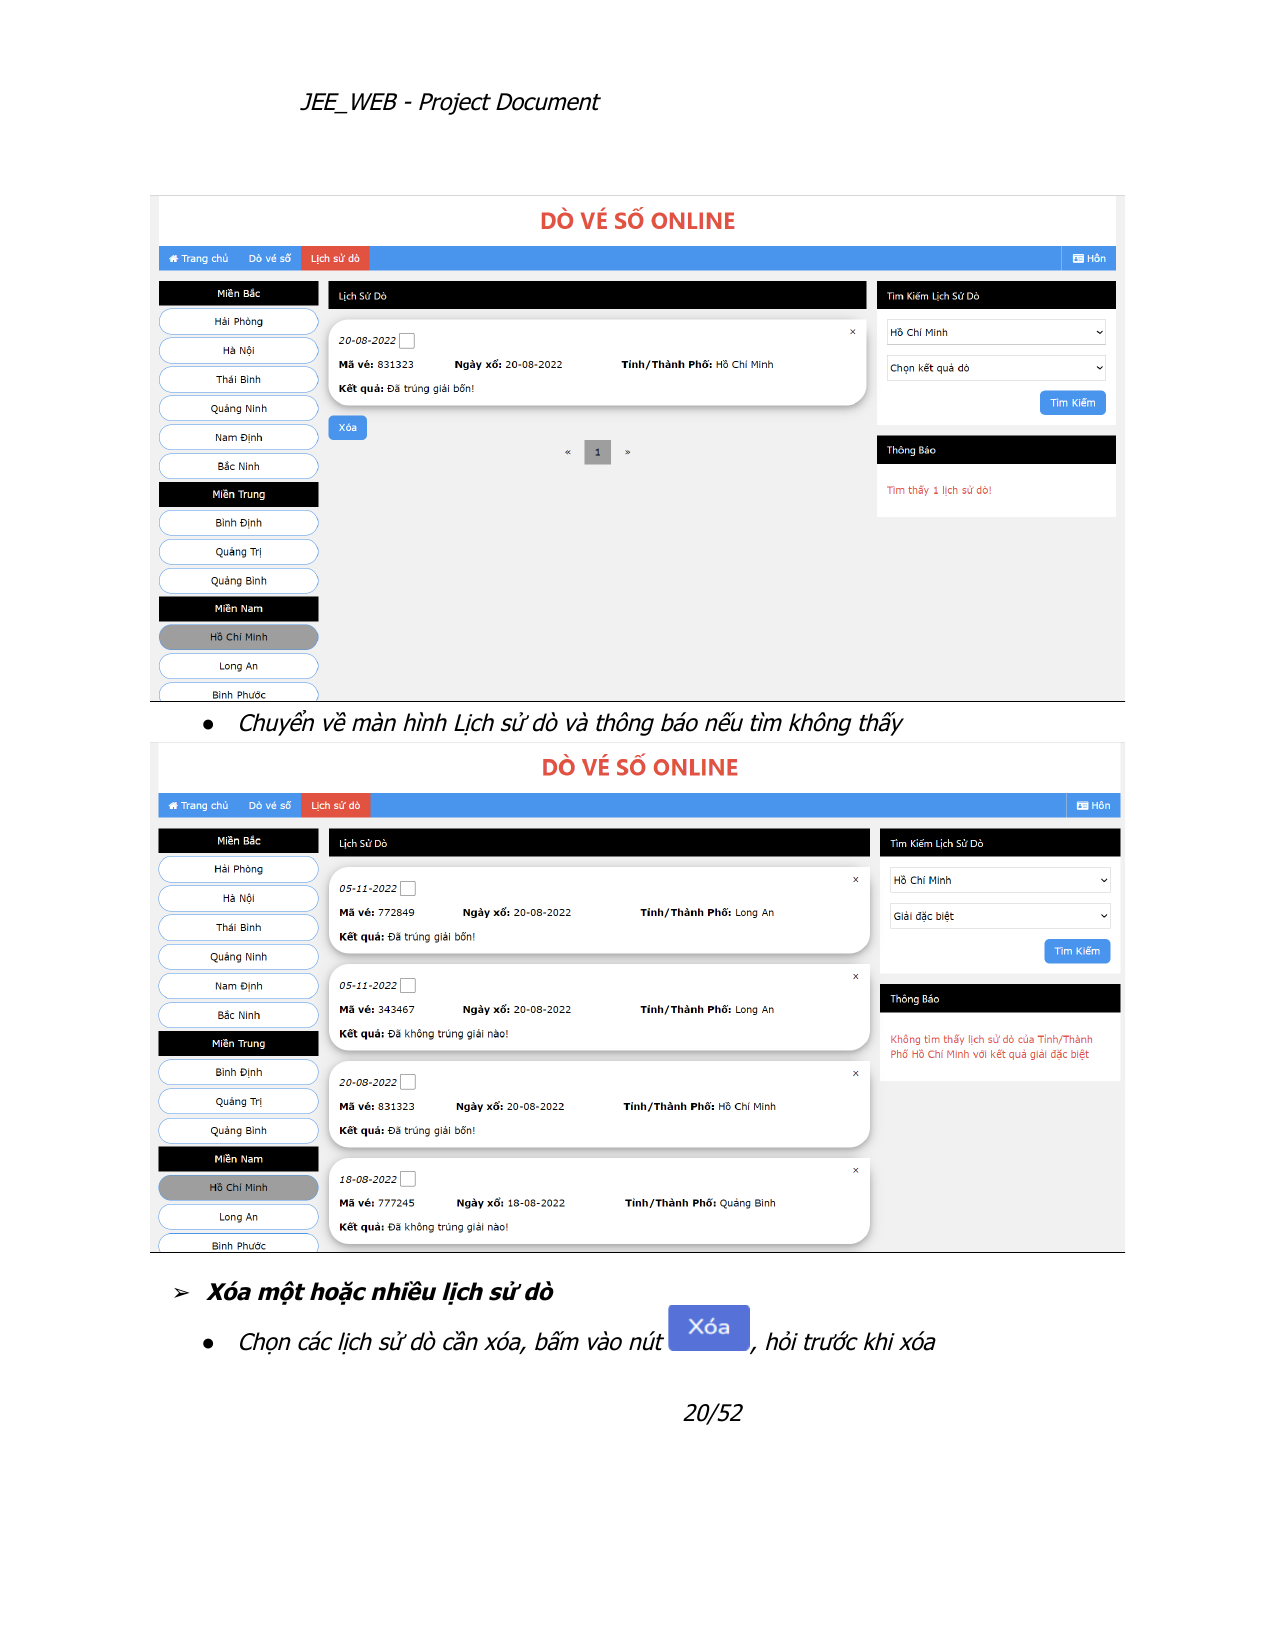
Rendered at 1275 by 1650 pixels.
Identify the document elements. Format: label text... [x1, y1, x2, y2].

picture [150, 742, 1125, 1253]
list Chọn các lịch sử dò cần xóa, bấm vào nút , hỏi trước khi xóa [201, 1305, 1125, 1355]
picture [150, 195, 1125, 702]
subtitle Xóa một hoặc nhiều lịch sử dò [171, 1277, 1125, 1305]
list Chuyển về màn hình Lịch sử dò và thông báo nếu tìm không thấy [201, 708, 1125, 736]
picture [668, 1305, 750, 1351]
